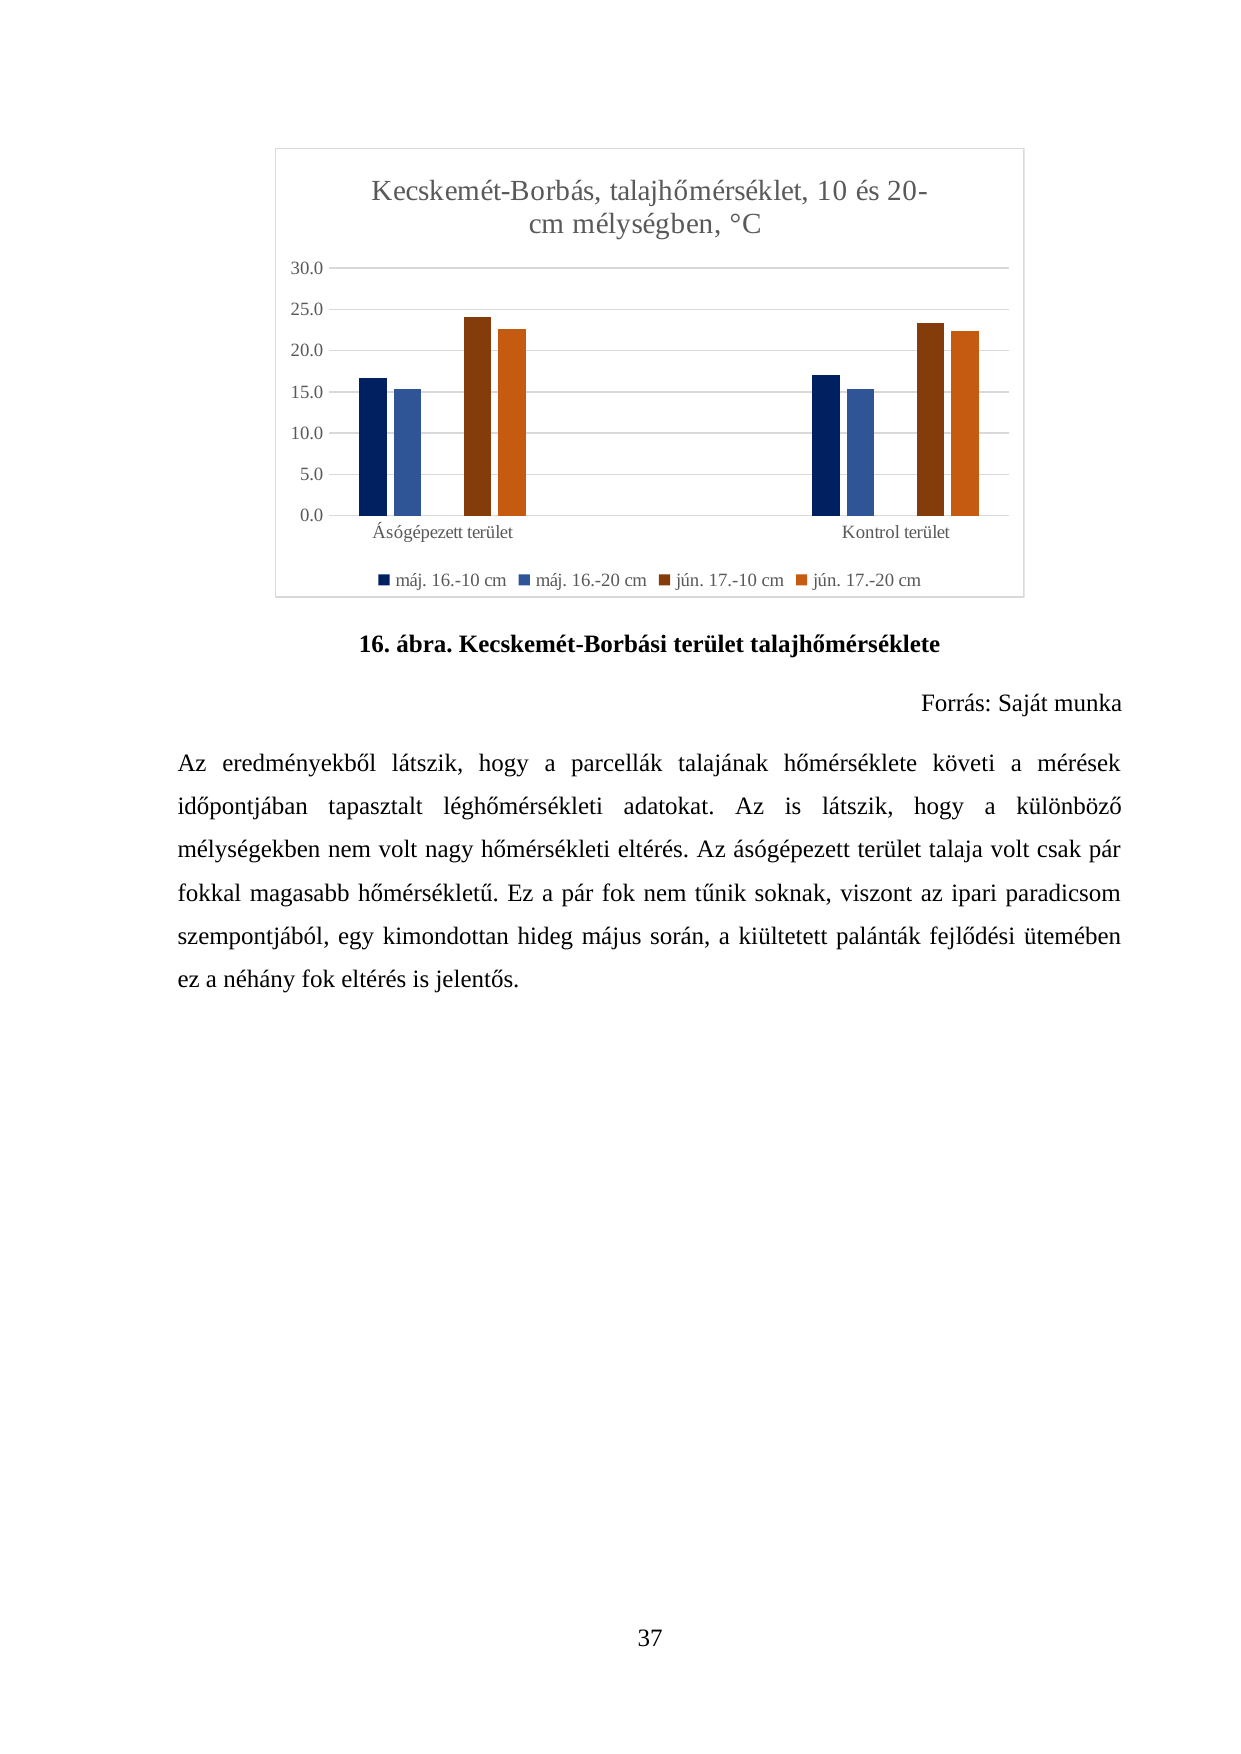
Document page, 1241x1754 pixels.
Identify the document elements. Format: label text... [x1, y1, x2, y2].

text Az eredményekből látszik, hogy a parcellák talajának hőmérséklete követi a mérések időpontjában tapasztalt léghőmérsékleti adatokat. Az is látszik, hogy a különböző mélységekben nem volt nagy hőmérsékleti eltérés. Az ásógépezett terület talaja volt csak pár fokkal magasabb hőmérsékletű. Ez a pár fok nem tűnik soknak, viszont az ipari paradicsom szempontjából, egy kimondottan hideg május során, a kiültetett palánták fejlődési ütemében ez a néhány fok eltérés is jelentős. [177, 748, 1122, 993]
text Forrás: Saját munka [177, 688, 1122, 717]
text 16. ábra. Kecskemét-Borbási terület talajhőmérséklete [177, 629, 1122, 657]
